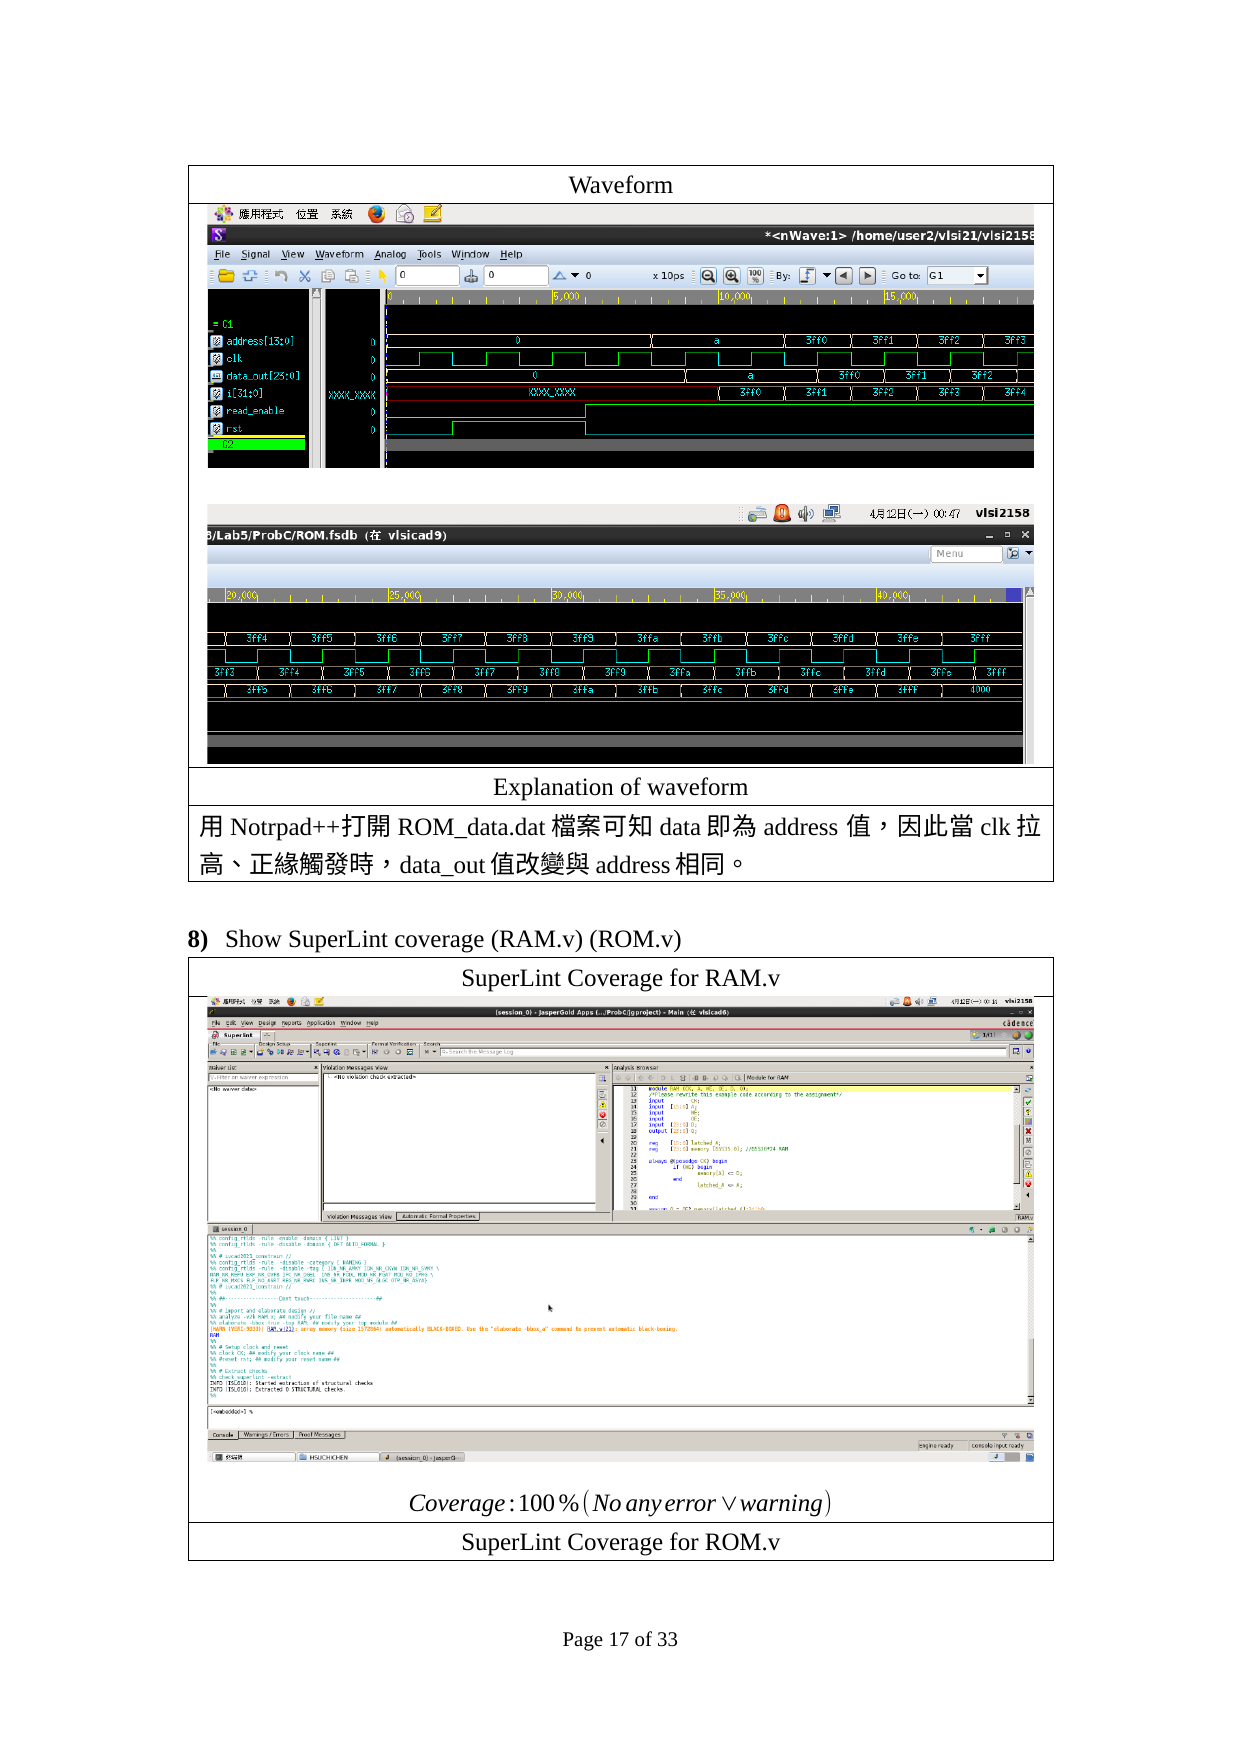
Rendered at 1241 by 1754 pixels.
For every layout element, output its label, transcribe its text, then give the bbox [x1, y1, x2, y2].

table_cell Explanation of waveform [189, 768, 1053, 805]
table_cell [189, 204, 1053, 767]
table_cell Waveform [189, 166, 1053, 203]
table_cell SuperLint Coverage for ROM.v [189, 1523, 1053, 1560]
table_header SuperLint Coverage for RAM.v [189, 958, 1053, 996]
picture [207, 204, 1034, 468]
table_cell 用Notrpad++打開ROM_data.dat檔案可知data即為address 值，因此當clk拉高、正緣觸發時，data_out值改變與address相同。 [189, 806, 1053, 881]
text Show SuperLint coverage (RAM.v) (ROM.v) [187, 920, 1053, 957]
table_cell [189, 997, 1053, 1522]
picture [207, 504, 1034, 764]
picture [207, 996, 1034, 1462]
